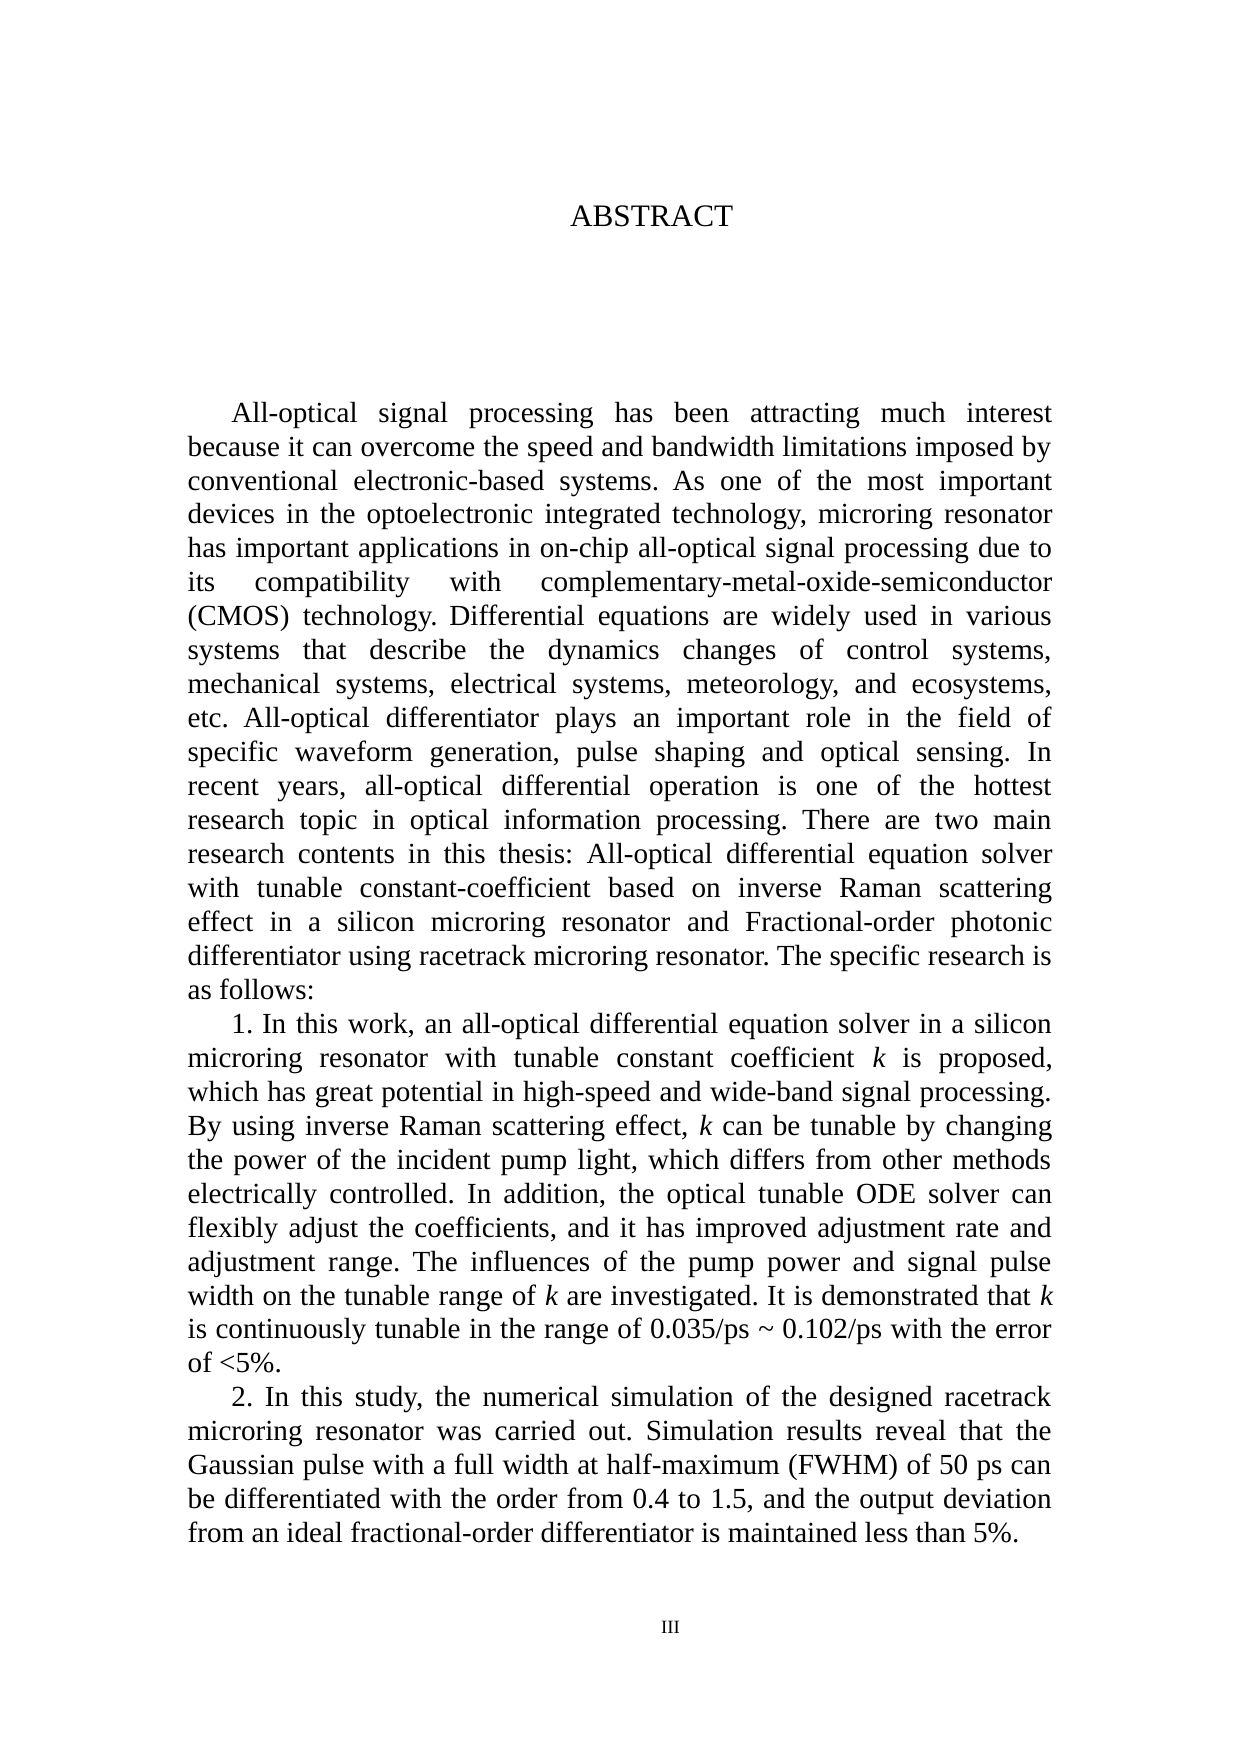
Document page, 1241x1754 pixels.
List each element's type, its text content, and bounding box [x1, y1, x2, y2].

text 2. In this study, the numerical simulation of the designed racetrack microring resonator was carried out. Simulation results reveal that the Gaussian pulse with a full width at half-maximum (FWHM) of 50 ps can be differentiated with the order from 0.4 to 1.5, and the output deviation from an ideal fractional-order differentiator is maintained less than 5%. [187, 1379, 1053, 1549]
text 1. In this work, an all-optical differential equation solver in a silicon microring resonator with tunable constant coefficient k is proposed, which has great potential in high-speed and wide-band signal processing. By using inverse Raman scattering effect, k can be tunable by changing the power of the incident pump light, which differs from other methods electrically controlled. In addition, the optical tunable ODE solver can flexibly adjust the coefficients, and it has improved adjustment rate and adjustment range. The influences of the pump power and signal pulse width on the tunable range of k are investigated. It is demonstrated that k is continuously tunable in the range of 0.035/ps ~ 0.102/ps with the error of <5%. [187, 1006, 1053, 1379]
subtitle ABSTRACT [187, 181, 1053, 249]
text All-optical signal processing has been attracting much interest because it can overcome the speed and bandwidth limitations imposed by conventional electronic-based systems. As one of the most important devices in the optoelectronic integrated technology, microring resonator has important applications in on-chip all-optical signal processing due to its compatibility with complementary-metal-oxide-semiconductor (CMOS) technology. Differential equations are widely used in various systems that describe the dynamics changes of control systems, mechanical systems, electrical systems, meteorology, and ecosystems, etc. All-optical differentiator plays an important role in the field of specific waveform generation, pulse shaping and optical sensing. In recent years, all-optical differential operation is one of the hottest research topic in optical information processing. There are two main research contents in this thesis: All-optical differential equation solver with tunable constant-coefficient based on inverse Raman scattering effect in a silicon microring resonator and Fractional-order photonic differentiator using racetrack microring resonator. The specific research is as follows: [187, 394, 1053, 1006]
